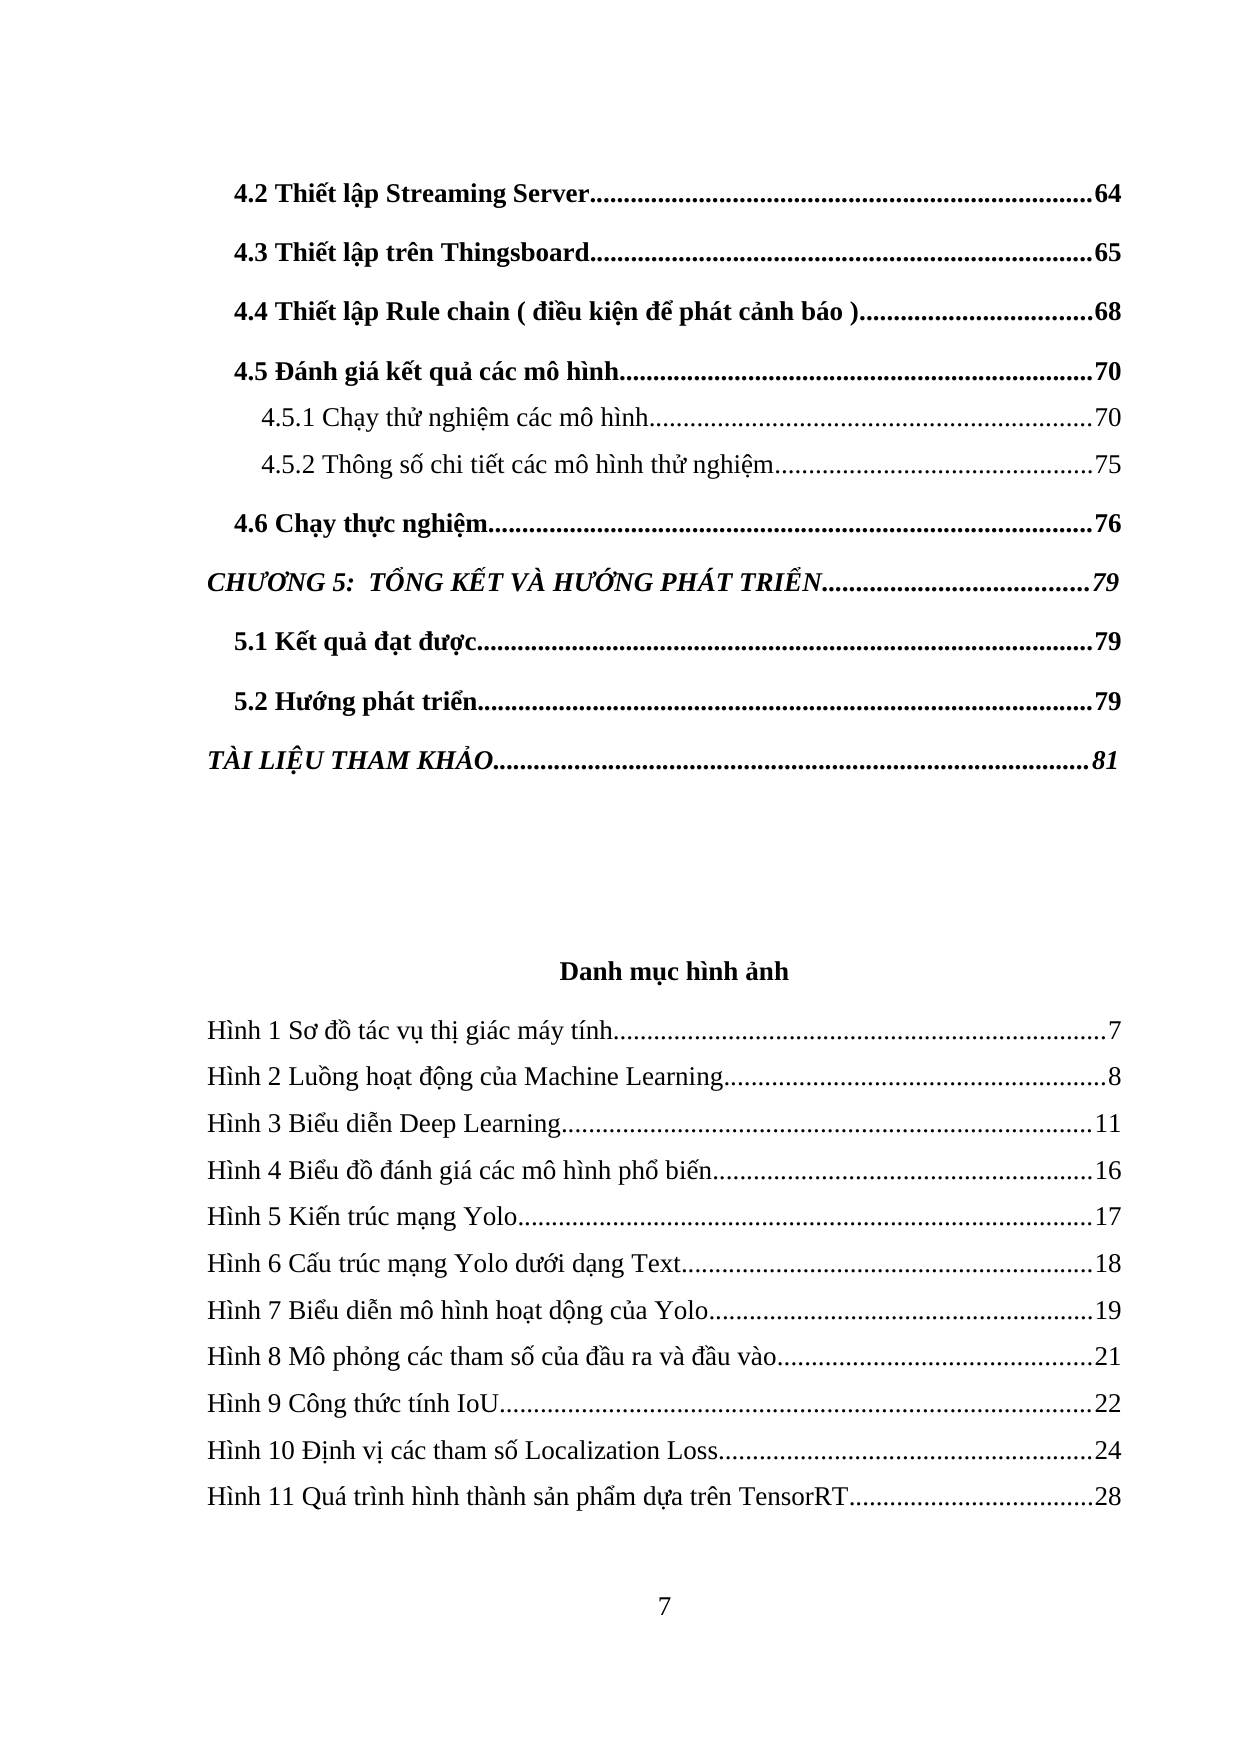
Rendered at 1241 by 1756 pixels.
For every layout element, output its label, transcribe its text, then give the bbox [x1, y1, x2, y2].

text Hình 7 Biểu diễn mô hình hoạt dộng của Yolo 19 [207, 1294, 1122, 1325]
text Hình 6 Cấu trúc mạng Yolo dưới dạng Text 18 [207, 1247, 1122, 1278]
text Hình 9 Công thức tính IoU 22 [207, 1387, 1122, 1418]
title Danh mục hình ảnh [272, 955, 1076, 986]
text Hình 11 Quá trình hình thành sản phẩm dựa trên TensorRT 28 [207, 1481, 1122, 1512]
text Hình 3 Biểu diễn Deep Learning 11 [207, 1107, 1122, 1138]
text Hình 8 Mô phỏng các tham số của đầu ra và đầu vào 21 [207, 1341, 1122, 1372]
text Hình 5 Kiến trúc mạng Yolo 17 [207, 1201, 1122, 1232]
text Hình 2 Luồng hoạt động của Machine Learning 8 [207, 1061, 1122, 1092]
text Hình 10 Định vị các tham số Localization Loss 24 [207, 1434, 1122, 1465]
text Hình 1 Sơ đồ tác vụ thị giác máy tính 7 [207, 1014, 1122, 1045]
text Hình 4 Biểu đồ đánh giá các mô hình phổ biến 16 [207, 1154, 1122, 1185]
